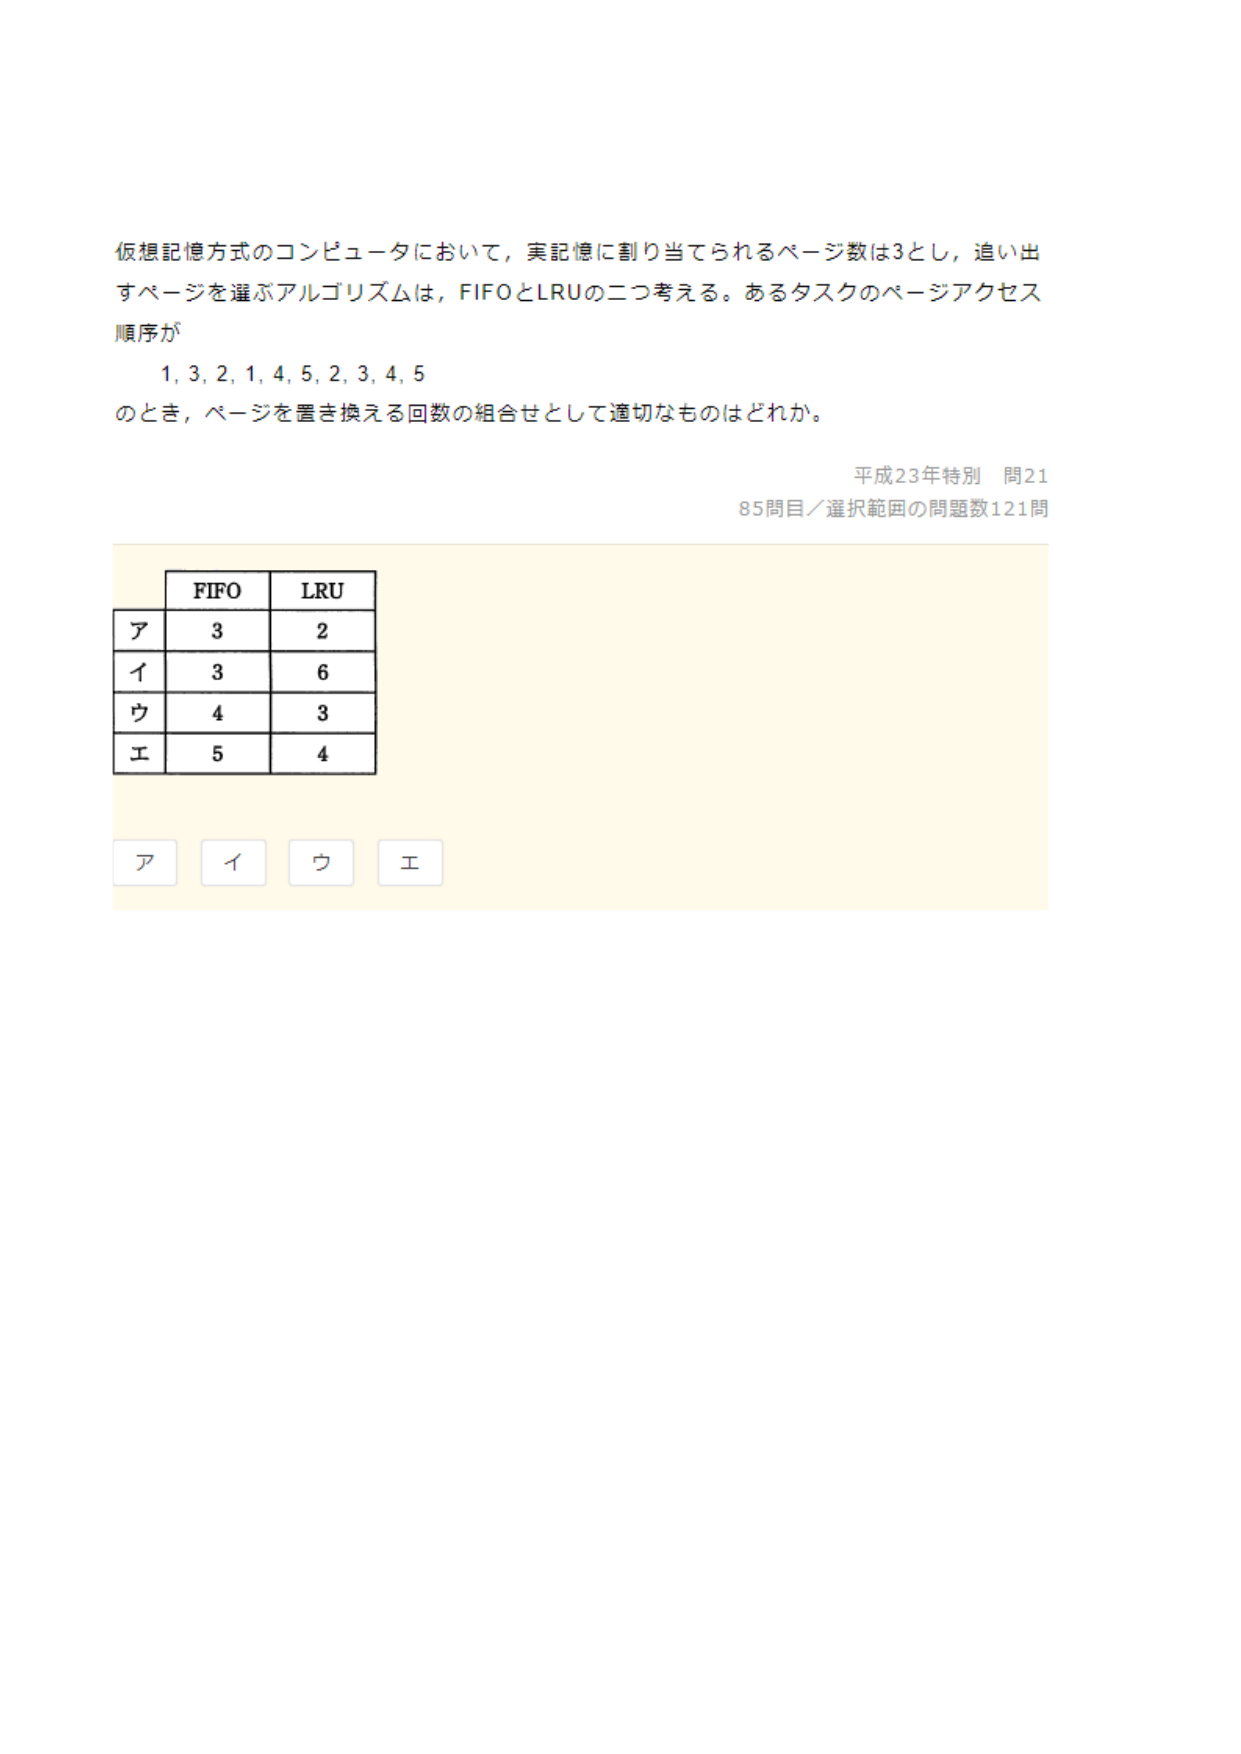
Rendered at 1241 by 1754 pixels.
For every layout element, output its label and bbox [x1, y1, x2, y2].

picture [112, 239, 1049, 910]
